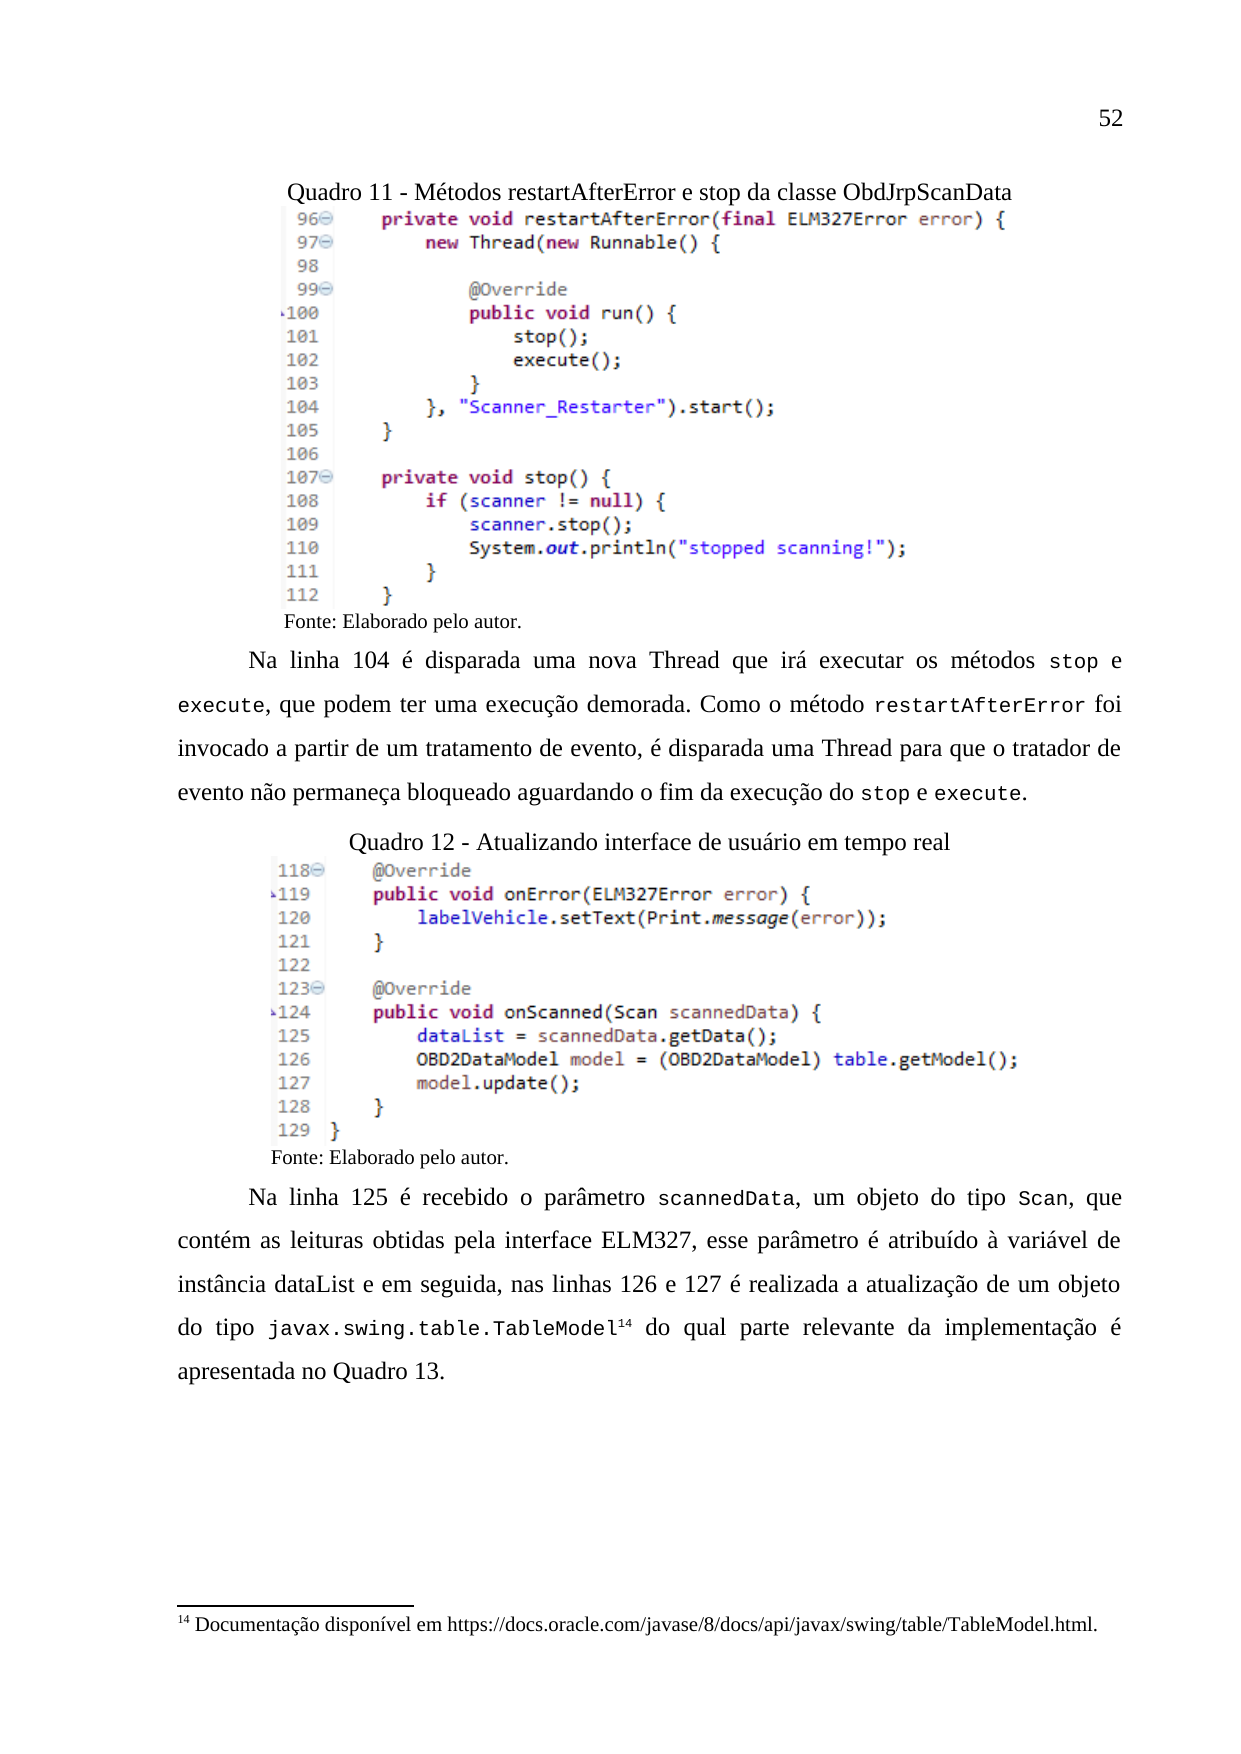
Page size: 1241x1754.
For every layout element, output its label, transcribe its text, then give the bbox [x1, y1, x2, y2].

text Na linha 125 é recebido o parâmetro scannedData, um objeto do tipo Scan, que contém as leituras obtidas pela interface ELM327, esse parâmetro é atribuído à variável de instância dataList e em seguida, nas linhas 126 e 127 é realizada a atualização de um objeto do tipo javax.swing.table.TableModel do qual parte relevante da implementação é apresentada no Quadro 13. [177, 1182, 1122, 1384]
text Na linha 104 é disparada uma nova Thread que irá executar os métodos stop e execute, que podem ter uma execução demorada. Como o método restartAfterError foi invocado a partir de um tratamento de evento, é disparada uma Thread para que o tratador de evento não permaneça bloqueado aguardando o fim da execução do stop e execute. [177, 646, 1122, 806]
text Fonte: Elaborado pelo autor. [177, 1145, 1122, 1169]
picture [270, 856, 1029, 1146]
picture [280, 206, 1019, 609]
text Fonte: Elaborado pelo autor. [177, 609, 1122, 633]
